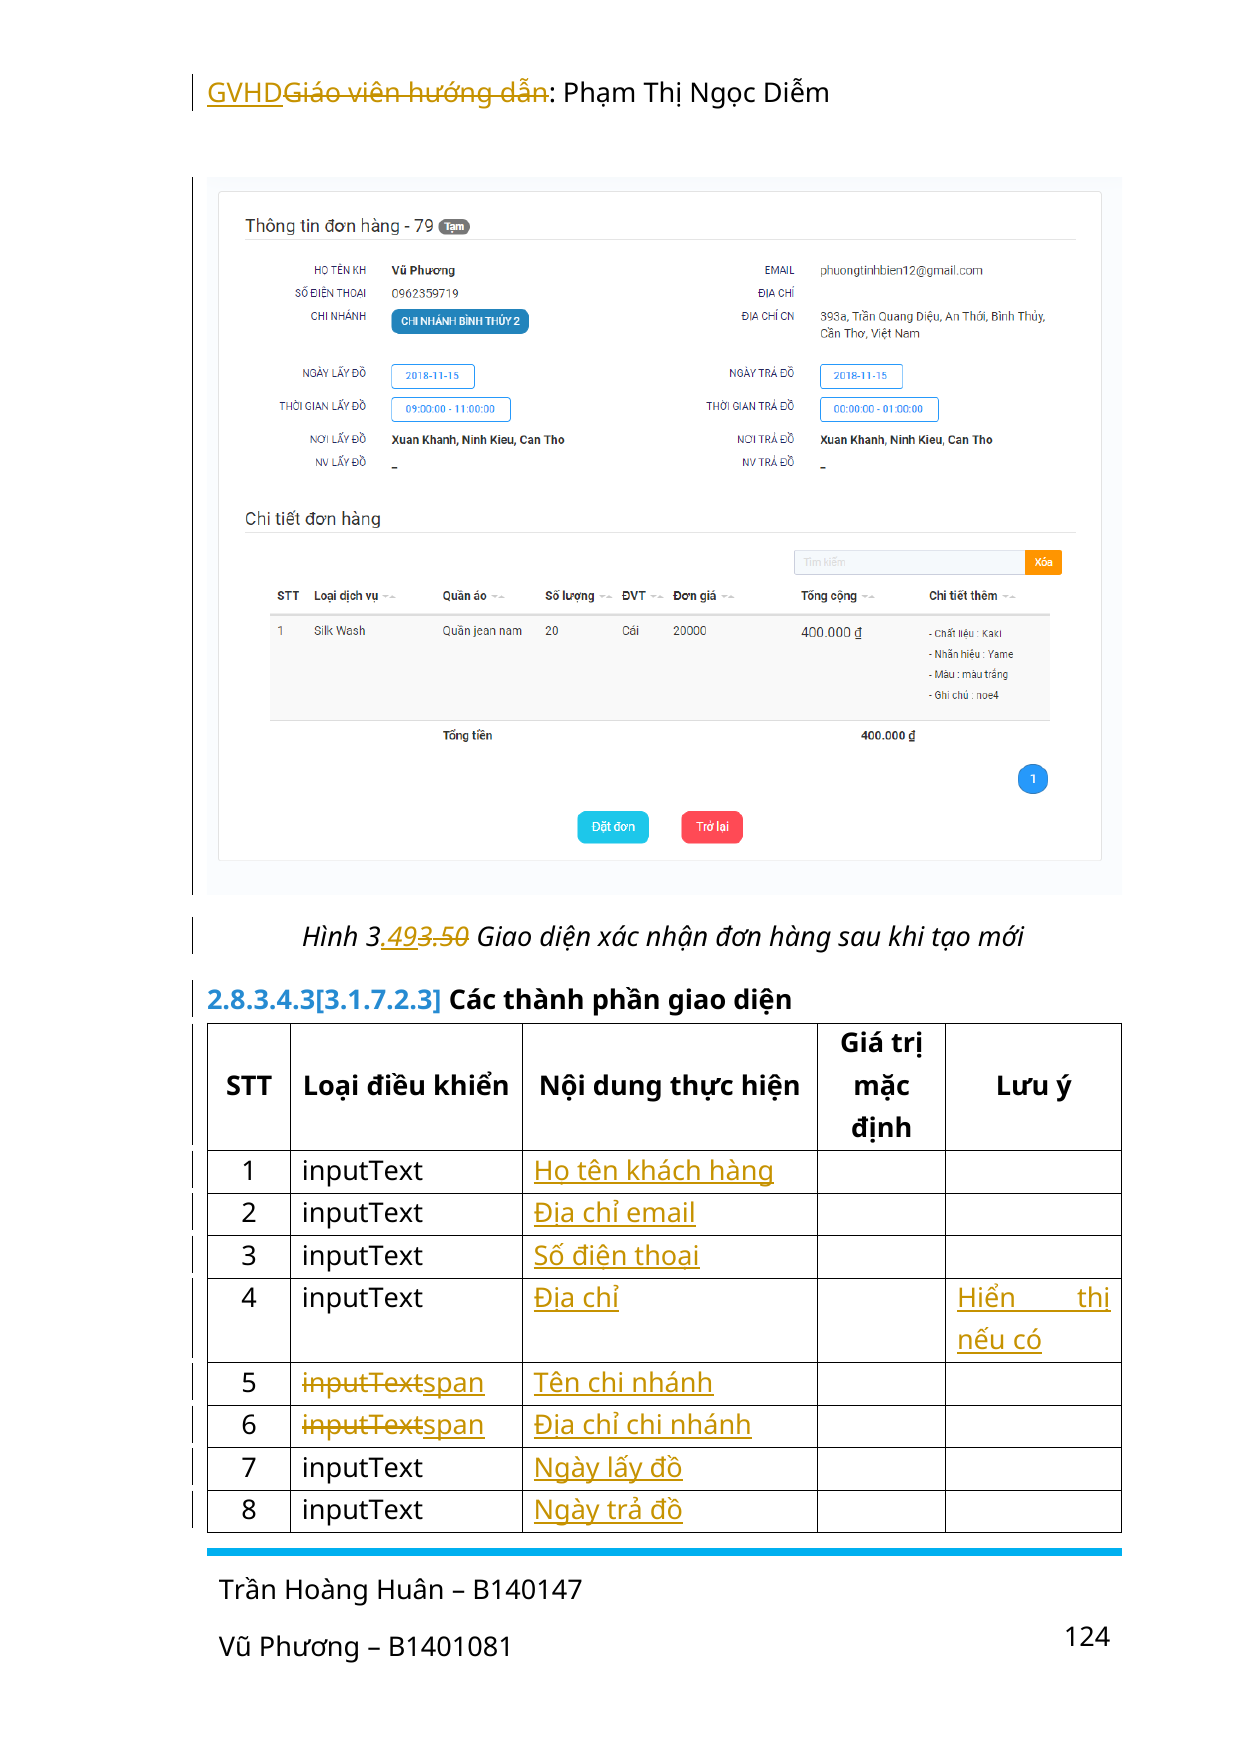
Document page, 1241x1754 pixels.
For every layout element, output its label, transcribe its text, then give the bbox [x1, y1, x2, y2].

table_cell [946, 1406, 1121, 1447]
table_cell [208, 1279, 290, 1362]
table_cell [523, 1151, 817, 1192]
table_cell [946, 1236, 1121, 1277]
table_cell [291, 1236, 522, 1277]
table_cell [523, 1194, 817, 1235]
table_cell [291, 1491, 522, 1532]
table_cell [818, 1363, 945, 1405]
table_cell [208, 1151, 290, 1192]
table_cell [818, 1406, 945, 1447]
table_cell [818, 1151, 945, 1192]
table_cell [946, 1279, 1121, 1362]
picture [206, 177, 1123, 895]
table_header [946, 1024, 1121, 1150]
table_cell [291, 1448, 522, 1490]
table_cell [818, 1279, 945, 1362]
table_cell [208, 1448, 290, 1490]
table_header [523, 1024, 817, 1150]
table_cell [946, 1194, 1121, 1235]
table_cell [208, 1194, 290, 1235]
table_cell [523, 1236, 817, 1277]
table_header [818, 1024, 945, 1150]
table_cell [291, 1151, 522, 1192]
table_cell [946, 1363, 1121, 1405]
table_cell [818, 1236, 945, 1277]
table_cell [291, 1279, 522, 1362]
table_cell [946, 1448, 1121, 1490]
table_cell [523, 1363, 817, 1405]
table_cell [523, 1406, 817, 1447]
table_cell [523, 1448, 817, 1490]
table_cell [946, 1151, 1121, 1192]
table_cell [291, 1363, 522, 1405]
subtitle Các thành phần giao diện [207, 980, 1122, 1017]
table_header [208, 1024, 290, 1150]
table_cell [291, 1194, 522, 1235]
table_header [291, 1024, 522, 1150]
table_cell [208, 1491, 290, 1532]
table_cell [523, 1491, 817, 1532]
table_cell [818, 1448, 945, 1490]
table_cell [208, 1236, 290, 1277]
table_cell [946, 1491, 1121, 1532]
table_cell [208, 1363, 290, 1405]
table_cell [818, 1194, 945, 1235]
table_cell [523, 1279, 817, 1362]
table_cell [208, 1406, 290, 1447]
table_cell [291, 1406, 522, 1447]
text Hình 3 Giao diện xác nhận đơn hàng sau khi tạo mới [207, 917, 1122, 954]
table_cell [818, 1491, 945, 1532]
